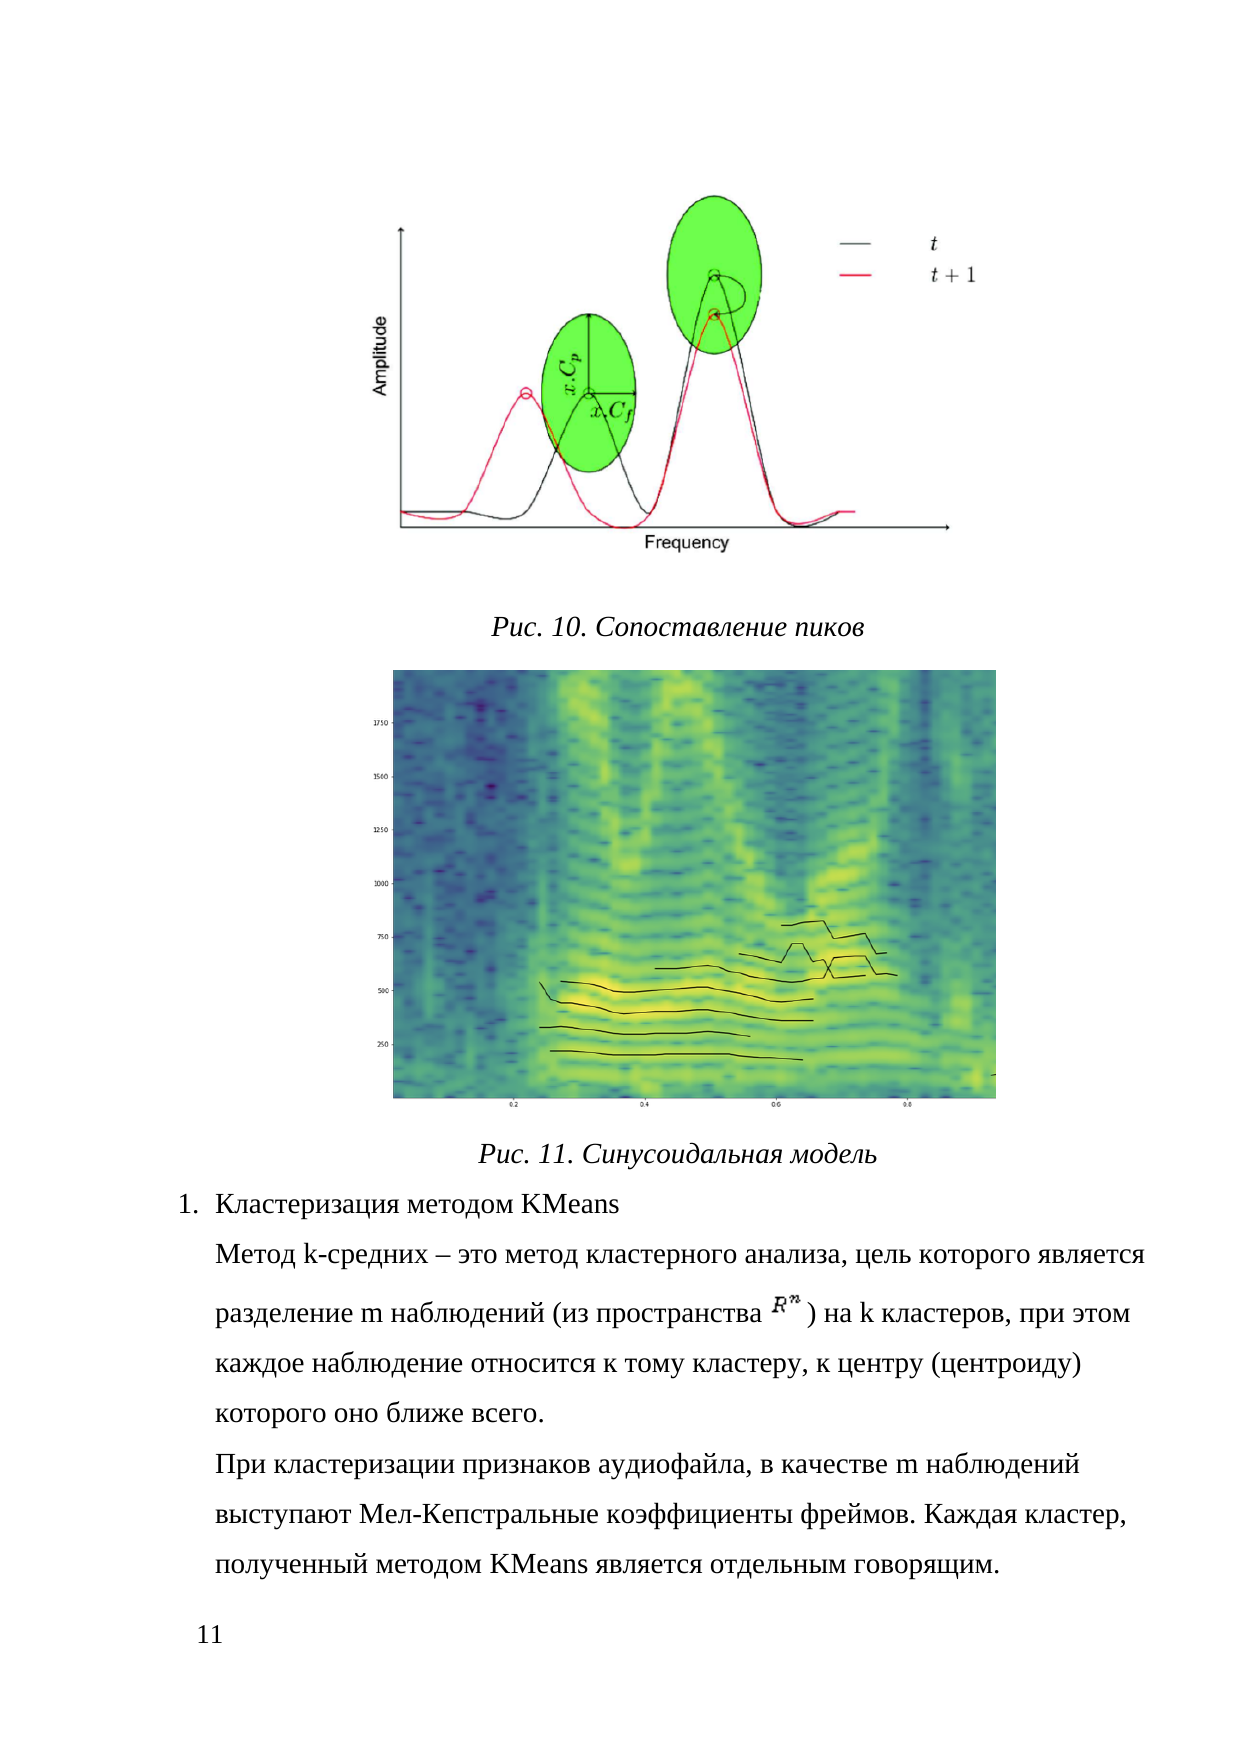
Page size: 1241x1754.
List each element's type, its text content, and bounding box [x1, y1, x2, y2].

picture [357, 188, 1002, 566]
list Метод k-средних – это метод кластерного анализа, цель которого является разделение m наблюдений (из пространства ) на k кластеров, при этом каждое наблюдение относится к тому кластеру, к центру (центроиду) которого оно ближе всего. [215, 1237, 1181, 1429]
picture [360, 658, 1017, 1121]
list Кластеризация методом KMeans [177, 1186, 1181, 1220]
text Рис. 11. Синусоидальная модель [177, 1136, 1181, 1169]
text Рис. 10. Сопоставление пиков [177, 609, 1181, 642]
picture [769, 1287, 807, 1322]
list При кластеризации признаков аудиофайла, в качестве m наблюдений выступают Мел-Кепстральные коэффициенты фреймов. Каждая кластер, полученный методом KMeans является отдельным говорящим. [215, 1446, 1181, 1580]
